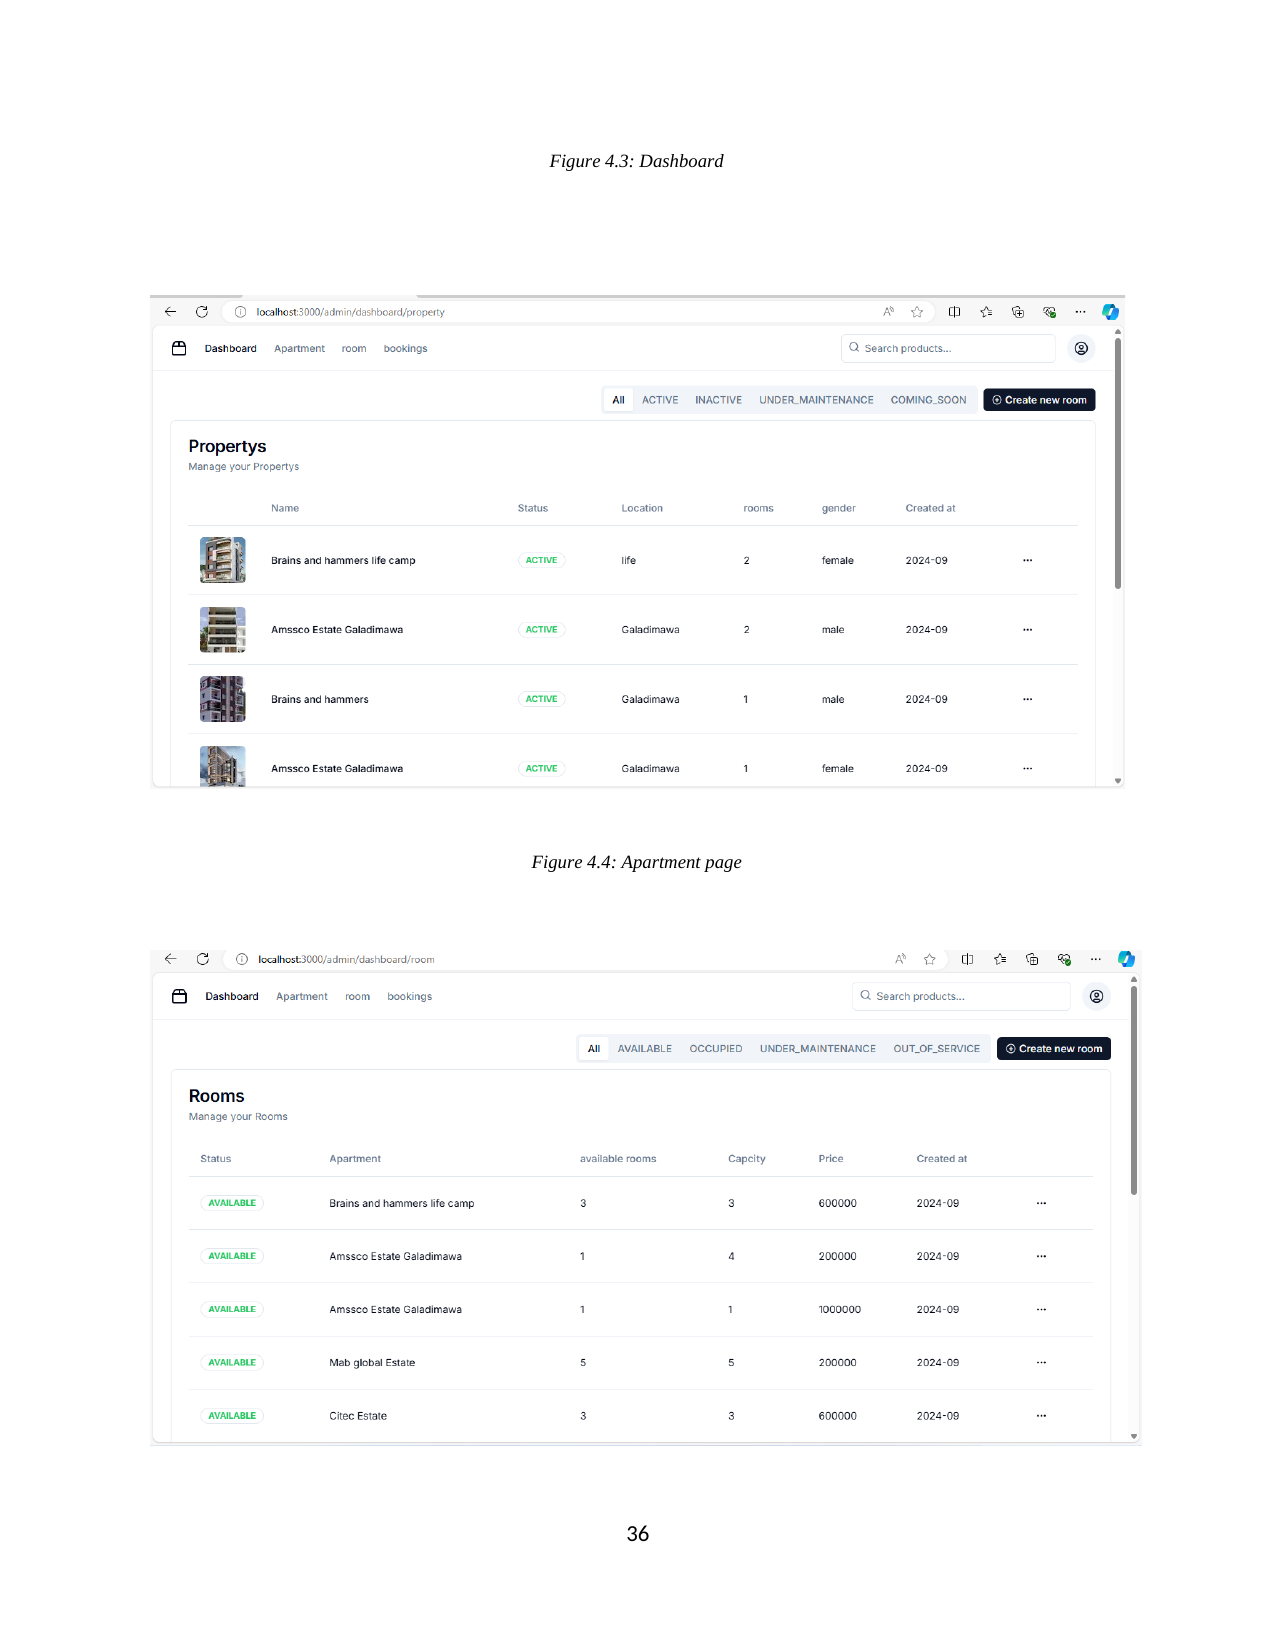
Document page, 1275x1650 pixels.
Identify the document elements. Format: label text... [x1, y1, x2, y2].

text Figure 4.3: Dashboard [150, 150, 1125, 172]
text Figure 4.4: Apartment page [150, 851, 1125, 873]
picture [150, 950, 1142, 1446]
picture [150, 295, 1125, 789]
